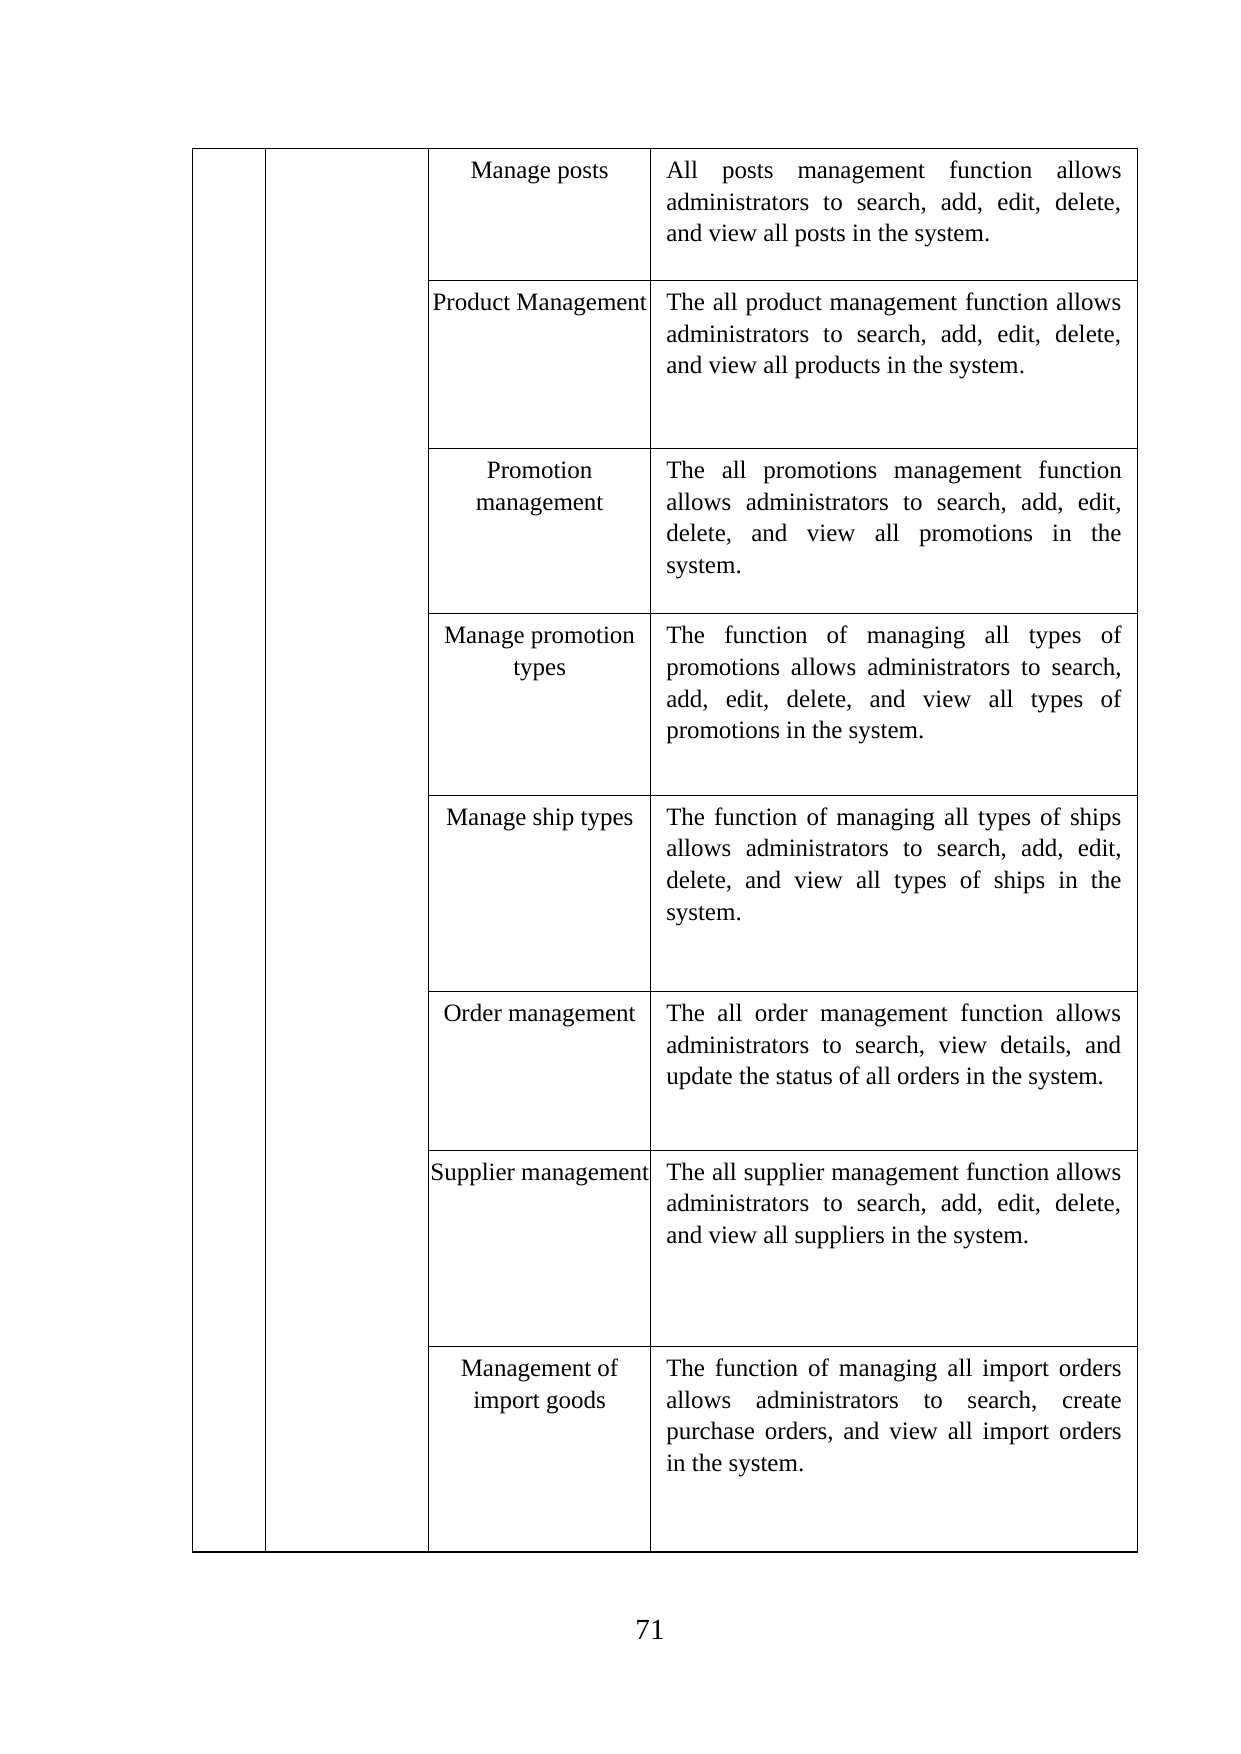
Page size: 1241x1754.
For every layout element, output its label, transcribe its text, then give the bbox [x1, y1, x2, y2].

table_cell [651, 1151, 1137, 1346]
table_cell Product Management [429, 281, 650, 448]
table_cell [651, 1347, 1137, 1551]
table_cell Manage promotion types [429, 614, 650, 794]
table_cell All posts management function allows administrators to search, add, edit, delete, and view all posts in the system. [651, 149, 1137, 280]
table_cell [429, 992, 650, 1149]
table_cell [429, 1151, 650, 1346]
table_cell Promotion management [429, 449, 650, 613]
table_cell The function of managing all types of promotions allows administrators to search, add, edit, delete, and view all types of promotions in the system. [651, 614, 1137, 794]
table_cell Manage posts [429, 149, 650, 280]
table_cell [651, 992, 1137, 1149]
table_cell The all product management function allows administrators to search, add, edit, delete, and view all products in the system. [651, 281, 1137, 448]
table_cell The all promotions management function allows administrators to search, add, edit, delete, and view all promotions in the system. [651, 449, 1137, 613]
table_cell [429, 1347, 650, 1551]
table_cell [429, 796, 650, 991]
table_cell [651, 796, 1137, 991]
